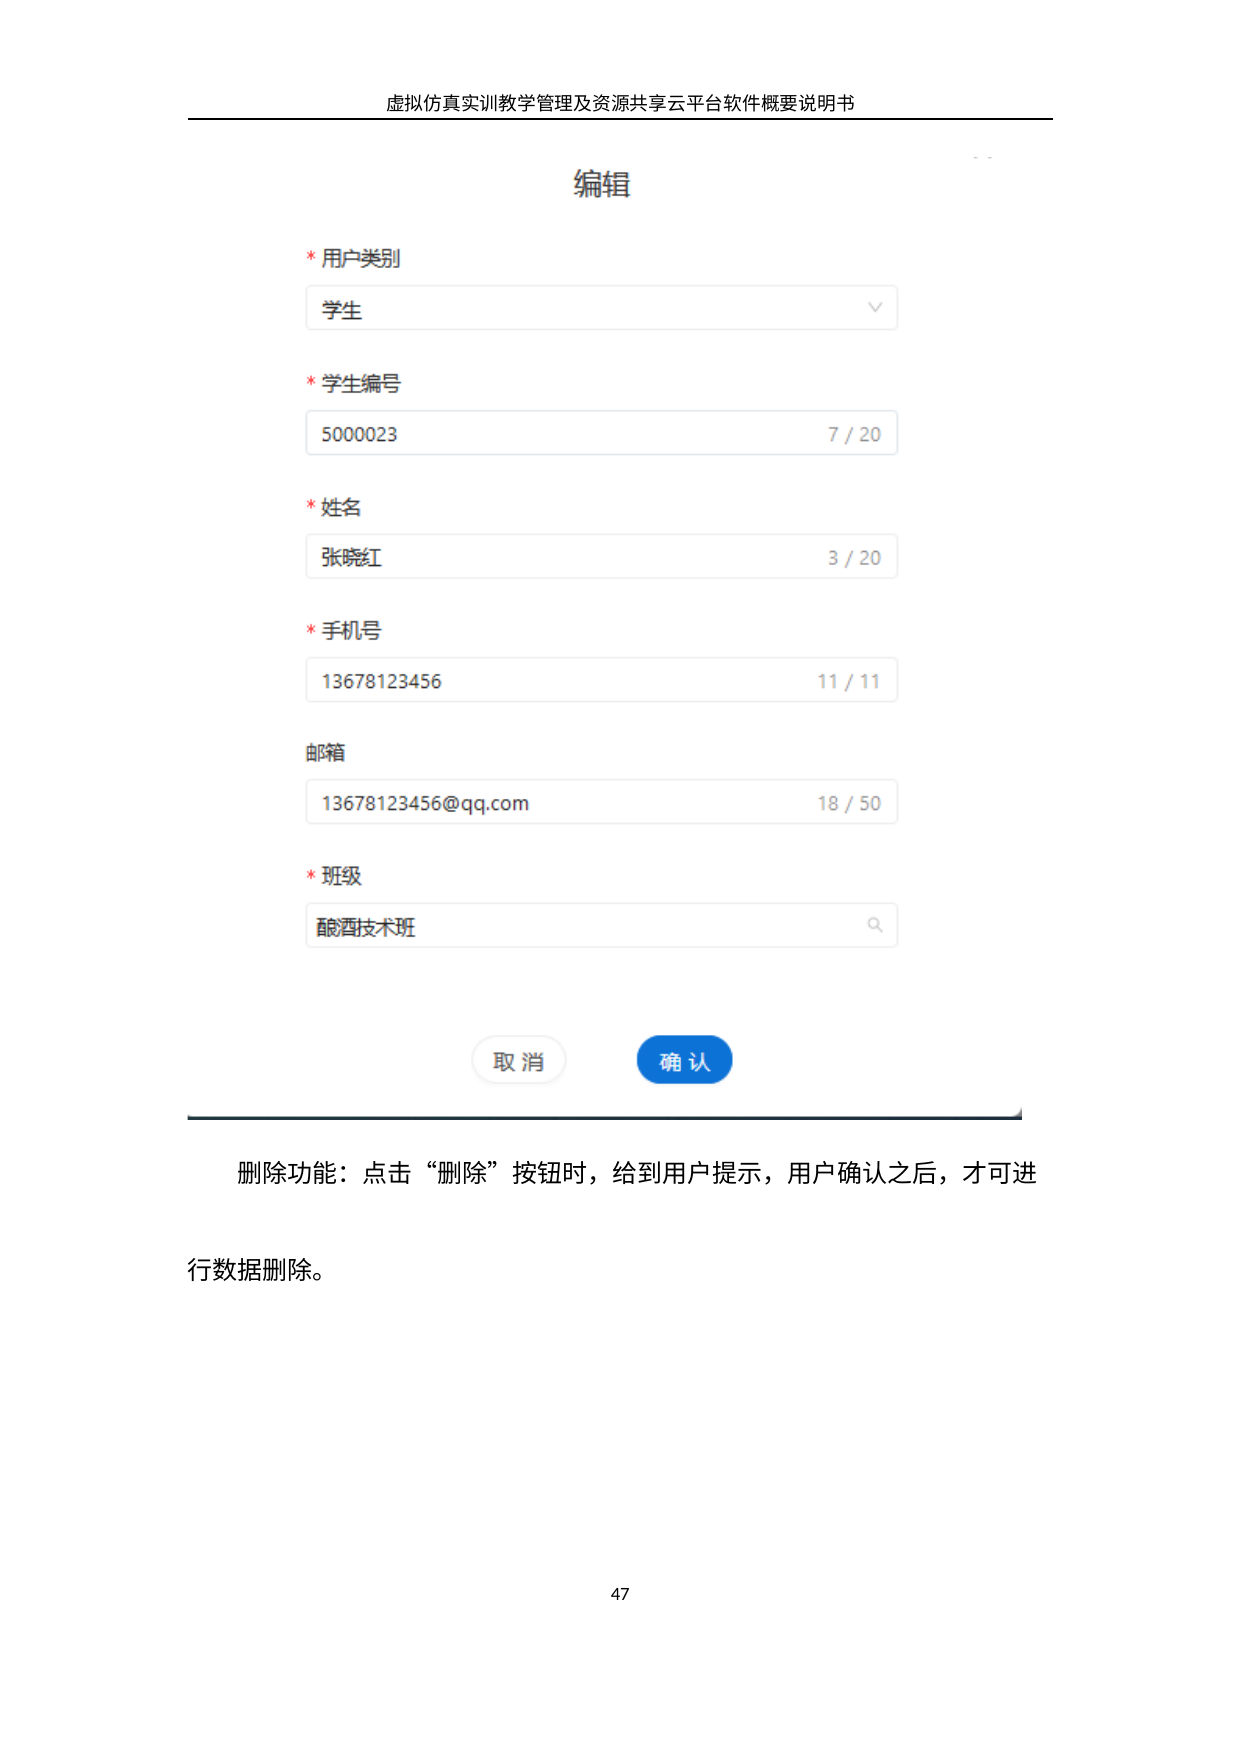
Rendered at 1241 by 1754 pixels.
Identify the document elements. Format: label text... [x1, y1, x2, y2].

picture [187, 157, 1022, 1120]
text 删除功能：点击“删除”按钮时，给到用户提示，用户确认之后，才可进行数据删除。 [187, 1139, 1053, 1301]
